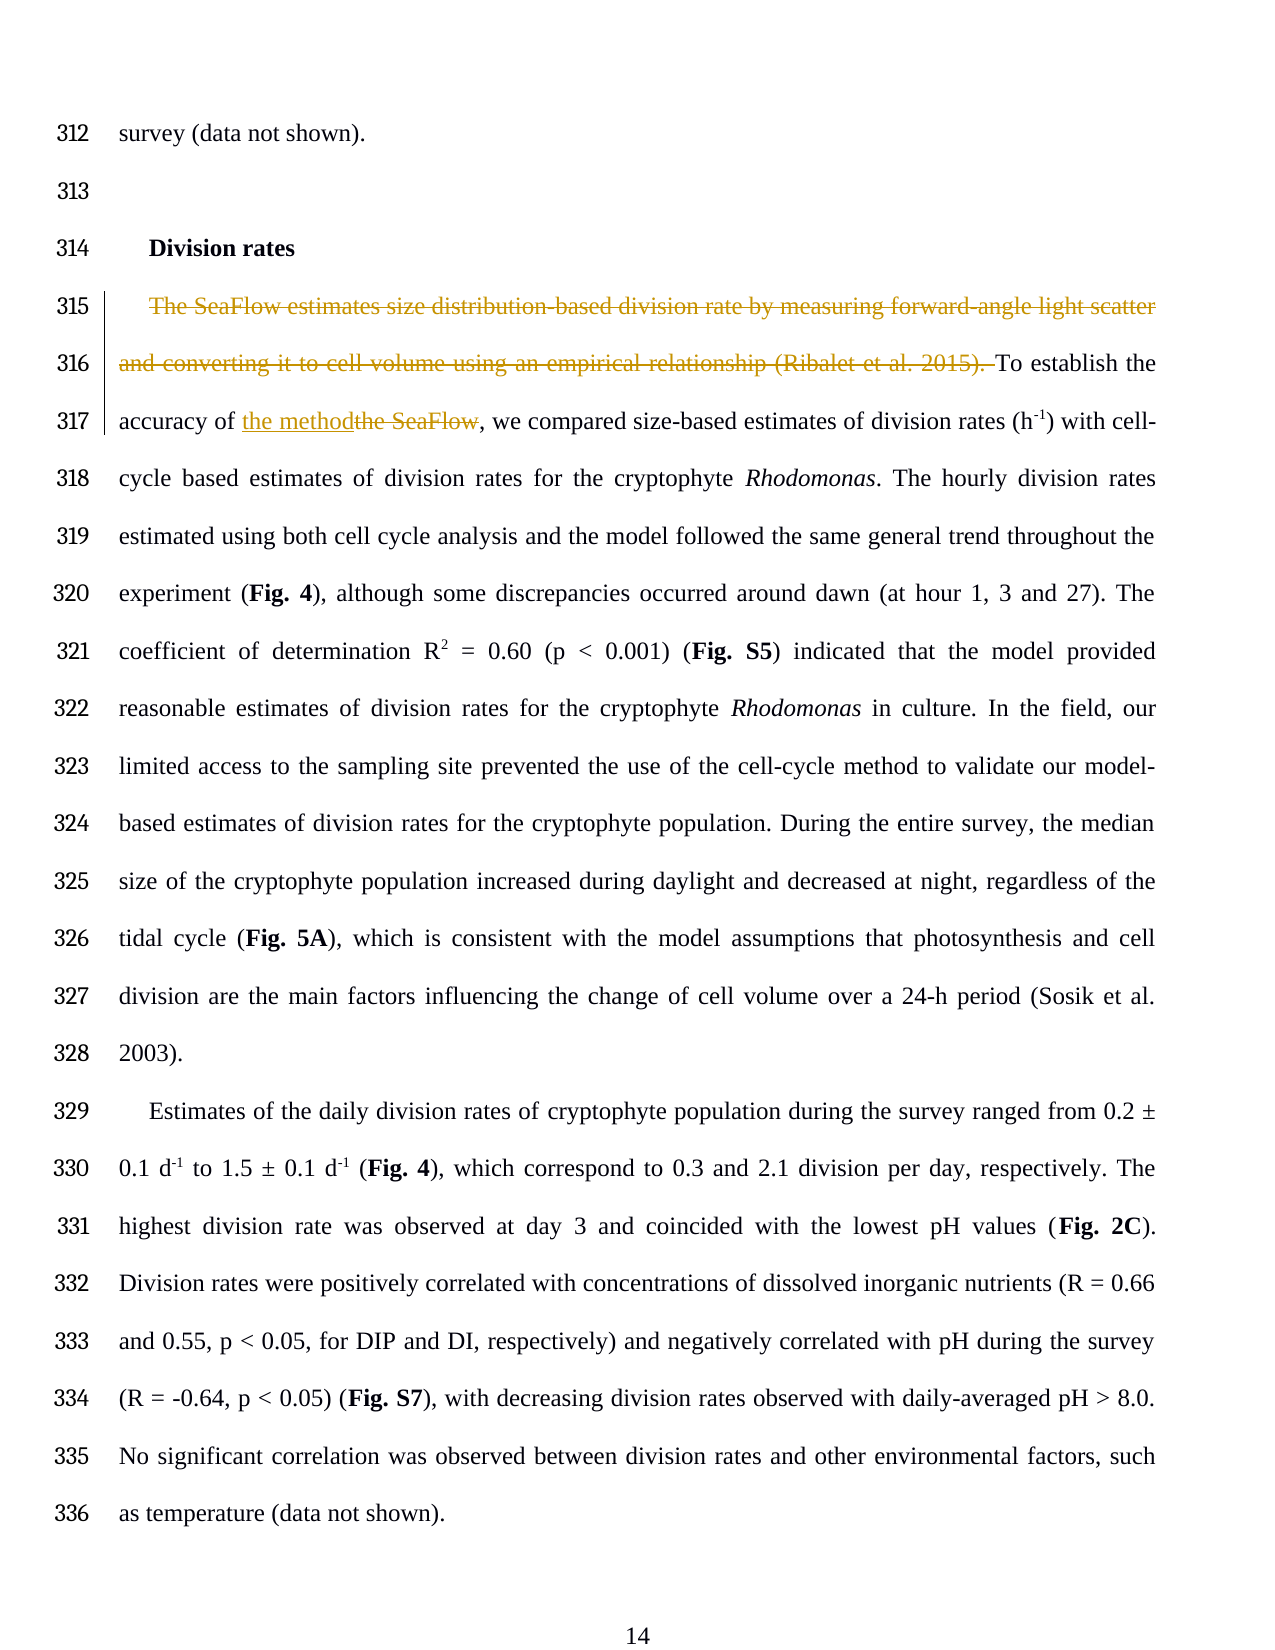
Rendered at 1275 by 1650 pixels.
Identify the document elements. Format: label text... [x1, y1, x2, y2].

text To establish the accuracy of , we compared size-based estimates of division rates (h-1) with cell-cycle based estimates of division rates for the cryptophyte Rhodomonas. The hourly division rates estimated using both cell cycle analysis and the model followed the same general trend throughout the experiment (Fig. 4), although some discrepancies occurred around dawn (at hour 1, 3 and 27). The coefficient of determination R2 = 0.60 (p < 0.001) (Fig. S5) indicated that the model provided reasonable estimates of division rates for the cryptophyte Rhodomonas in culture. In the field, our limited access to the sampling site prevented the use of the cell-cycle method to validate our model-based estimates of division rates for the cryptophyte population. During the entire survey, the median size of the cryptophyte population increased during daylight and decreased at night, regardless of the tidal cycle (Fig. 5A), which is consistent with the model assumptions that photosynthesis and cell division are the main factors influencing the change of cell volume over a 24-h period (Sosik et al. 2003). [118, 291, 1156, 1067]
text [118, 118, 1156, 147]
text Estimates of the daily division rates of cryptophyte population during the survey ranged from 0.2 ± 0.1 d-1 to 1.5 ± 0.1 d-1 (Fig. 4), which correspond to 0.3 and 2.1 division per day, respectively. The highest division rate was observed at day 3 and coincided with the lowest pH values (Fig. 2C). Division rates were positively correlated with concentrations of dissolved inorganic nutrients (R = 0.66 and 0.55, p < 0.05, for DIP and DI, respectively) and negatively correlated with pH during the survey (R = -0.64, p < 0.05) (Fig. S7), with decreasing division rates observed with daily-averaged pH > 8.0. No significant correlation was observed between division rates and other environmental factors, such as temperature (data not shown). [118, 1096, 1156, 1527]
text Division rates [118, 233, 1156, 262]
